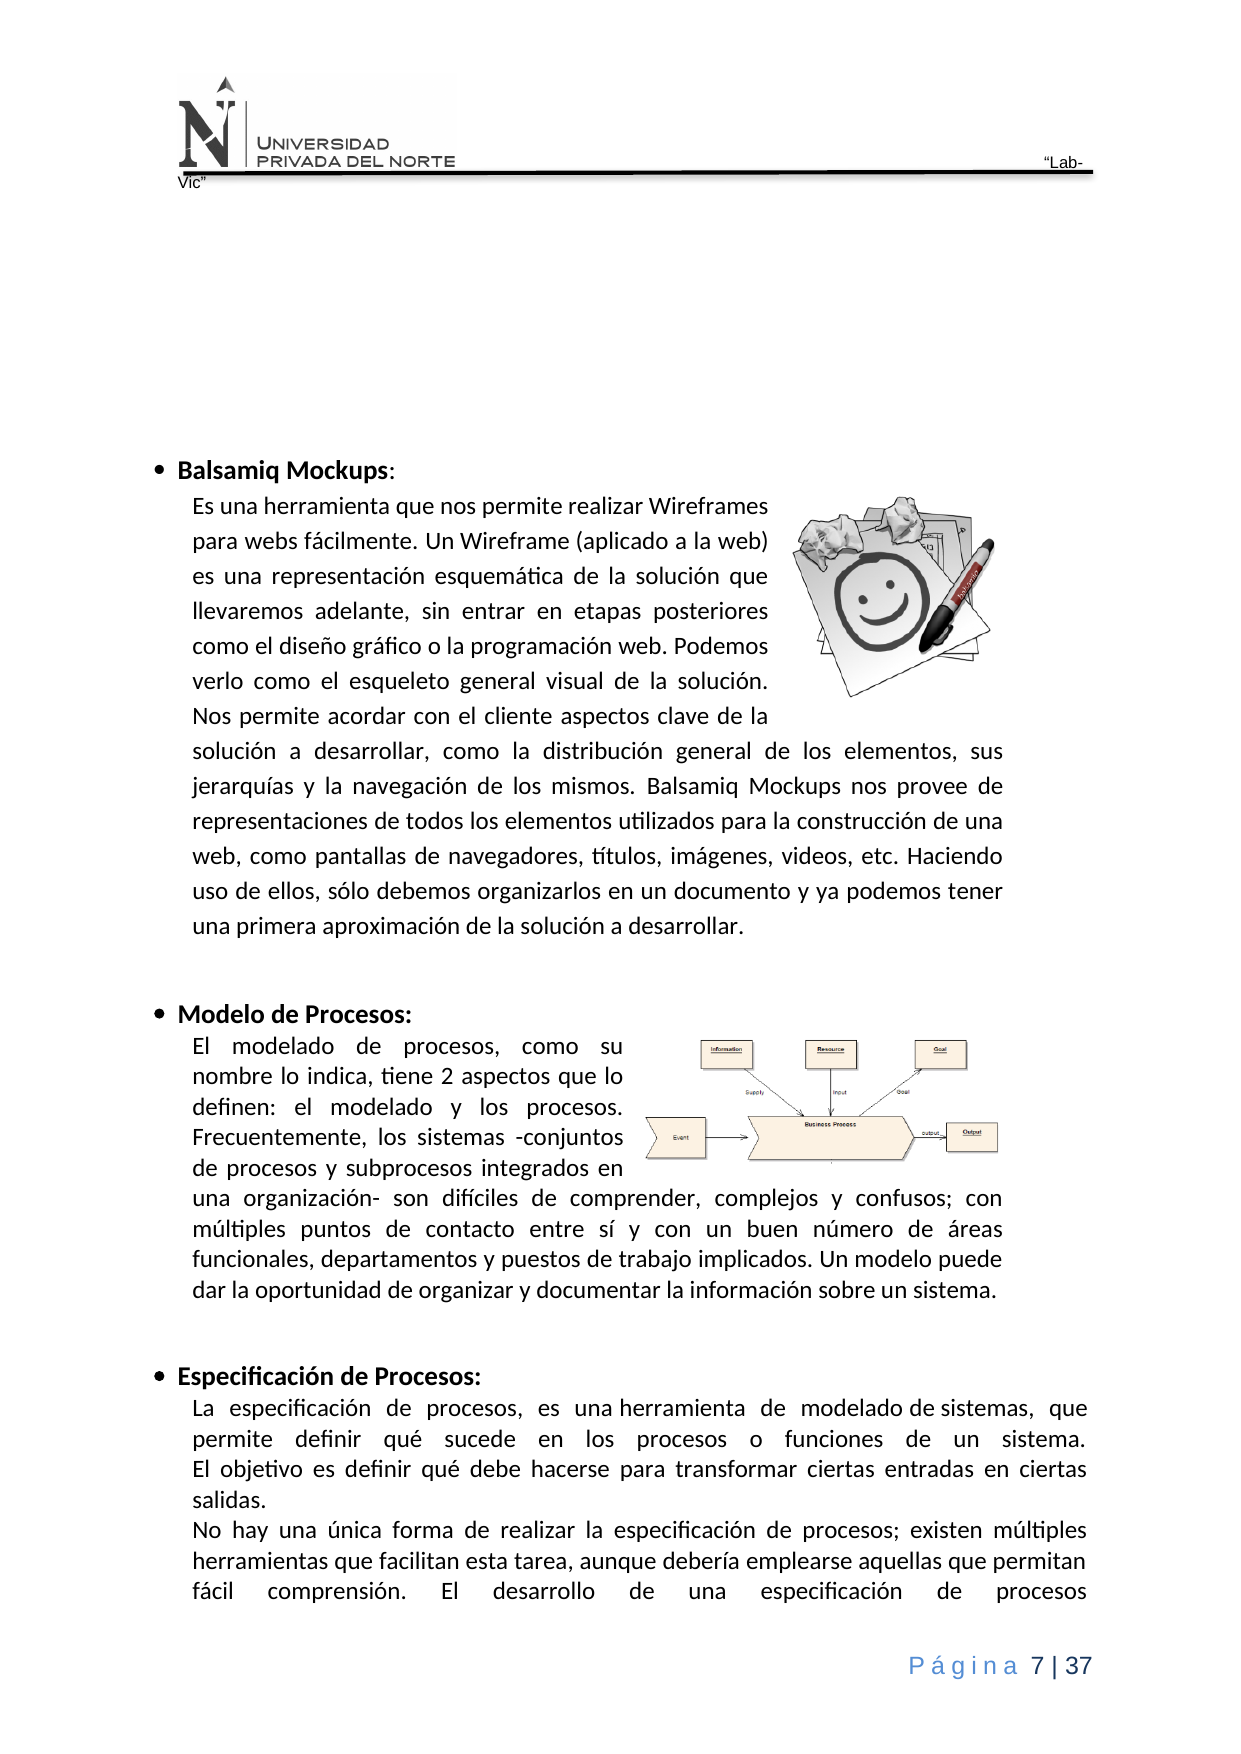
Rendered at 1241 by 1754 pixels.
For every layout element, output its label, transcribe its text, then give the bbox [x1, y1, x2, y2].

picture [787, 487, 1002, 702]
list Modelo de Procesos: [154, 997, 1004, 1030]
list Especificación de Procesos: [154, 1359, 1004, 1392]
list Es una herramienta que nos permite realizar Wireframes para webs fácilmente. Un Wireframe (aplicado a la web) es una representación esquemática de la solución que llevaremos adelante, sin entrar en etapas posteriores como el diseño gráfico o la programación web. Podemos verlo como el esqueleto general visual de la solución. Nos permite acordar con el cliente aspectos clave de la solución a desarrollar, como la distribución general de los elementos, sus jerarquías y la navegación de los mismos. Balsamiq Mockups nos provee de representaciones de todos los elementos utilizados para la construcción de una web, como pantallas de navegadores, títulos, imágenes, videos, etc. Haciendo uso de ellos, sólo debemos organizarlos en un documento y ya podemos tener una primera aproximación de la solución a desarrollar. [192, 486, 1004, 941]
picture [642, 1038, 1002, 1165]
list El modelado de procesos, como su nombre lo indica, tiene 2 aspectos que lo definen: el modelado y los procesos. Frecuentemente, los sistemas -conjuntos de procesos y subprocesos integrados en una organización- son difíciles de comprender, complejos y confusos; con múltiples puntos de contacto entre sí y con un buen número de áreas funcionales, departamentos y puestos de trabajo implicados. Un modelo puede dar la oportunidad de organizar y documentar la información sobre un sistema. [192, 1030, 1004, 1304]
list Balsamiq Mockups: [154, 451, 1004, 486]
picture [177, 73, 458, 169]
